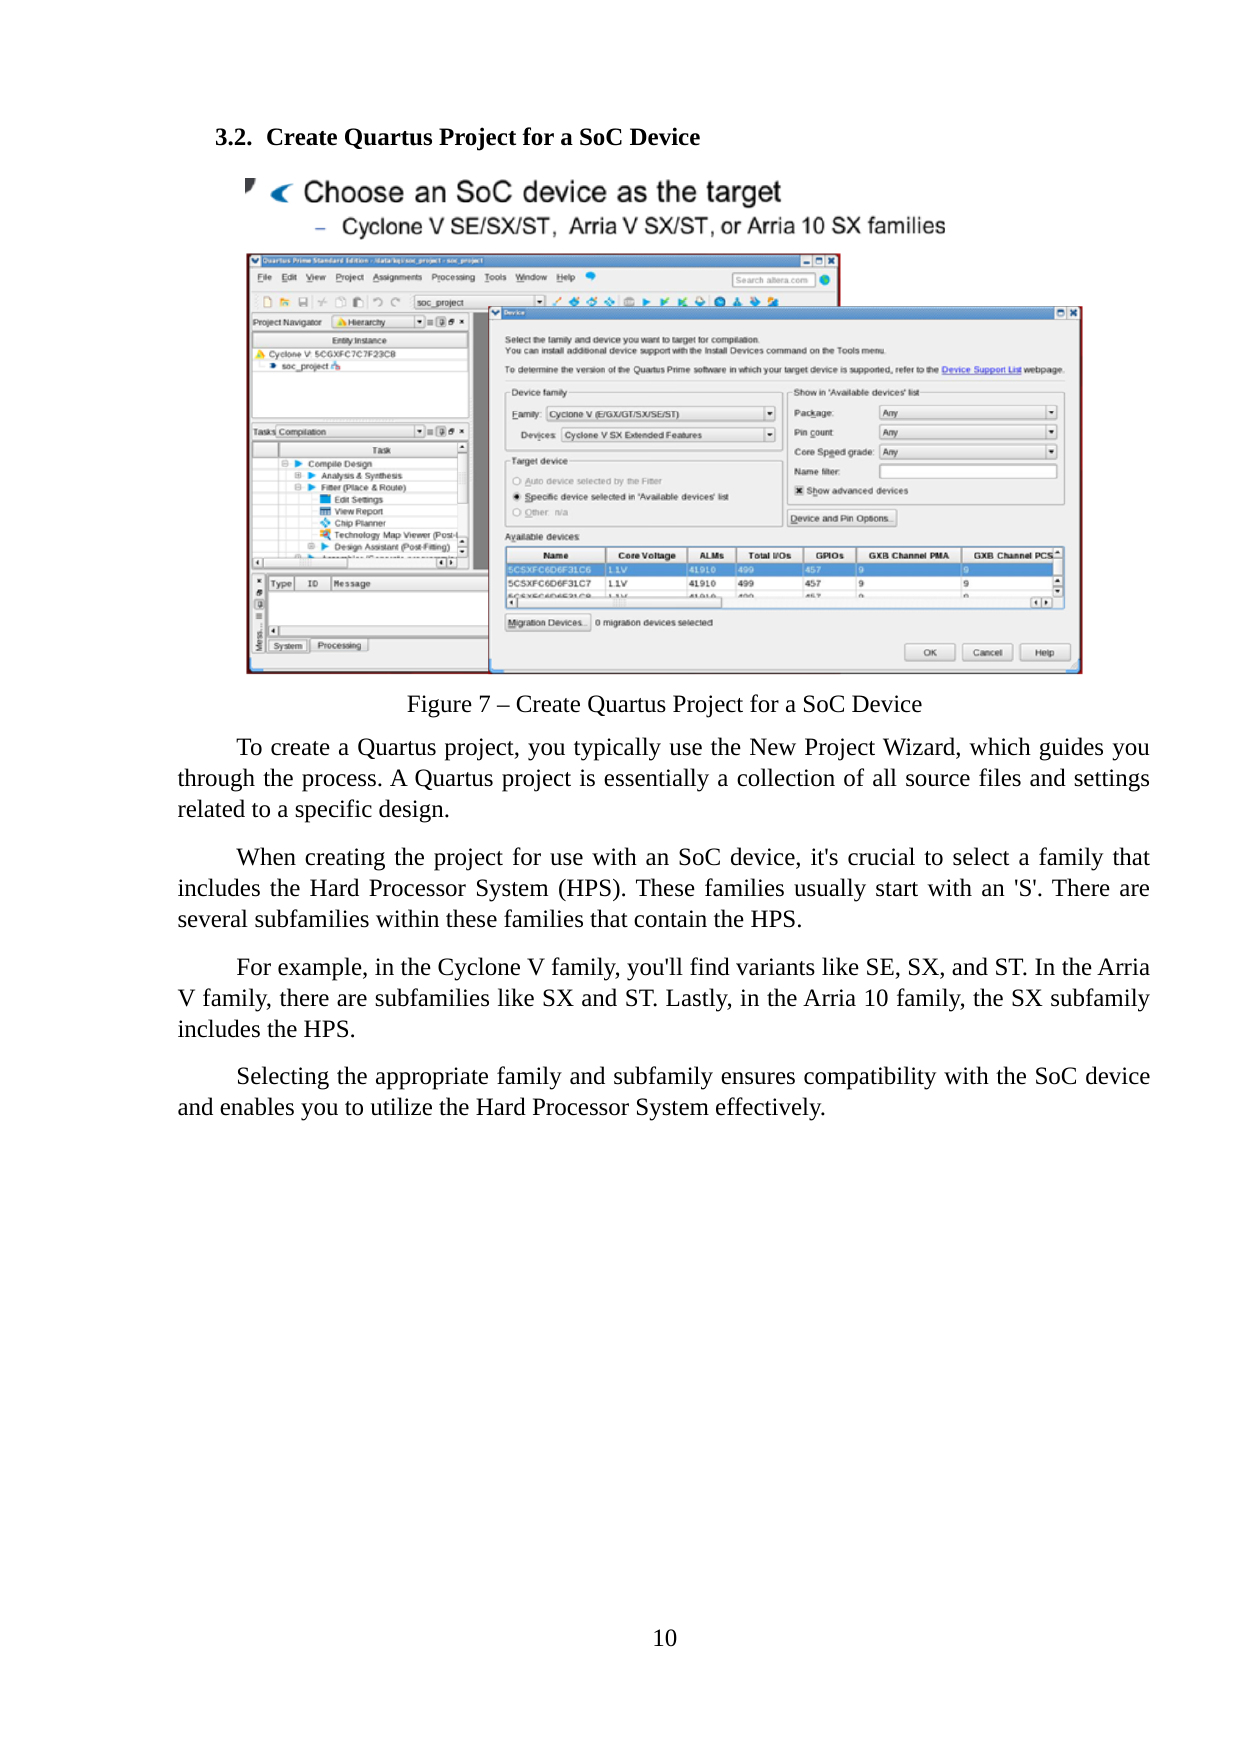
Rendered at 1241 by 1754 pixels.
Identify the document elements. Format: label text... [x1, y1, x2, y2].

text For example, in the Cyclone V family, you'll find variants like SE, SX, and ST. In the Arria V family, there are subfamilies like SX and ST. Lastly, in the Arria 10 family, the SX subfamily includes the HPS. [177, 952, 1152, 1042]
text To create a Quartus project, you typically use the New Project Wizard, which guides you through the process. A Quartus project is essentially a collection of all source files and settings related to a specific design. [177, 732, 1152, 823]
text Figure 7 – Create Quartus Project for a SoC Device [177, 689, 1152, 718]
text Selecting the appropriate family and subfamily ensures compatibility with the SoC device and enables you to utilize the Hard Processor System effectively. [177, 1061, 1152, 1121]
subtitle Create Quartus Project for a SoC Device [215, 122, 1152, 151]
text When creating the project for use with an SoC device, it's crucial to select a family that includes the Hard Processor System (HPS). These families usually start with an 'S'. There are several subfamilies within these families that contain the HPS. [177, 842, 1152, 933]
picture [245, 178, 1084, 675]
